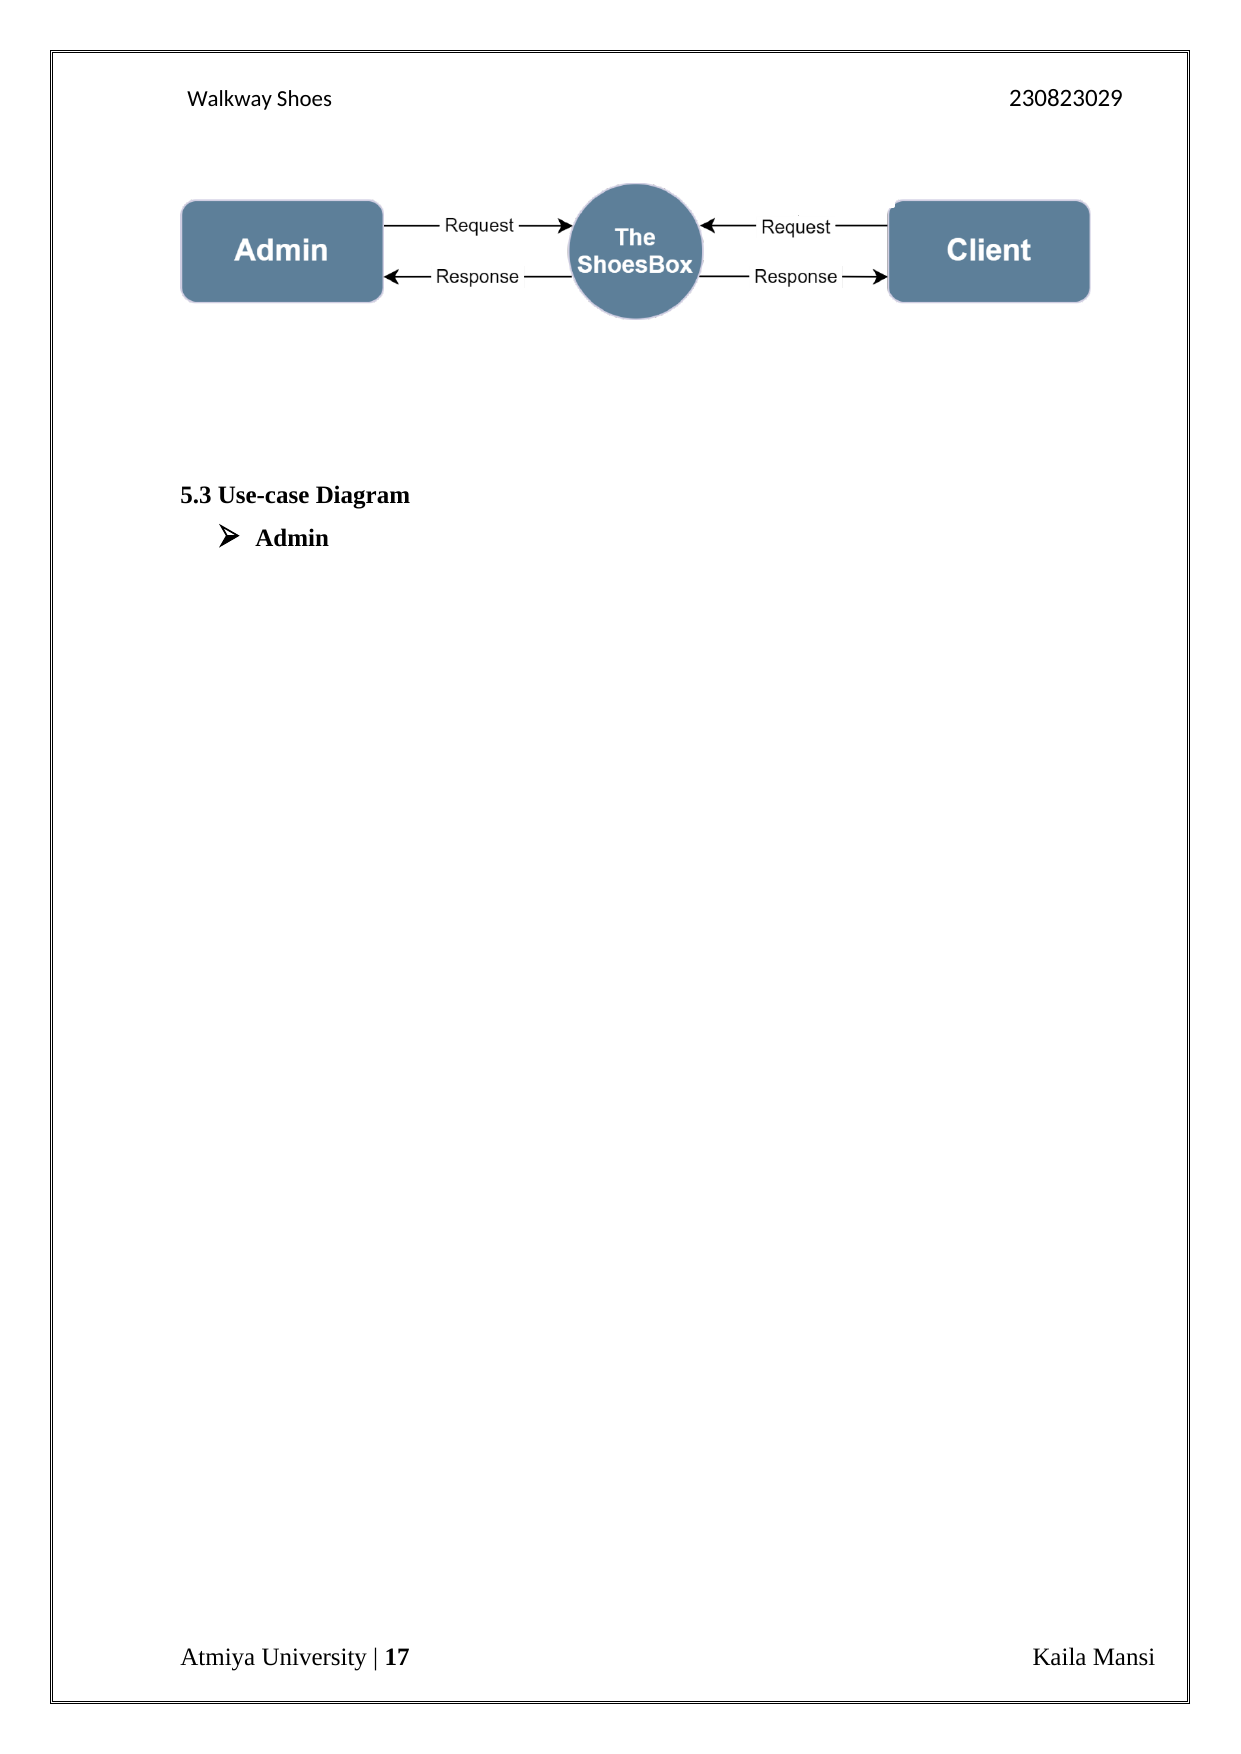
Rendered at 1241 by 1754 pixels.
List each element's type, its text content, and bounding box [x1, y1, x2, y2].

picture [180, 183, 1091, 320]
list Admin [218, 523, 1090, 552]
text 5.3 Use-case Diagram [180, 480, 1090, 508]
